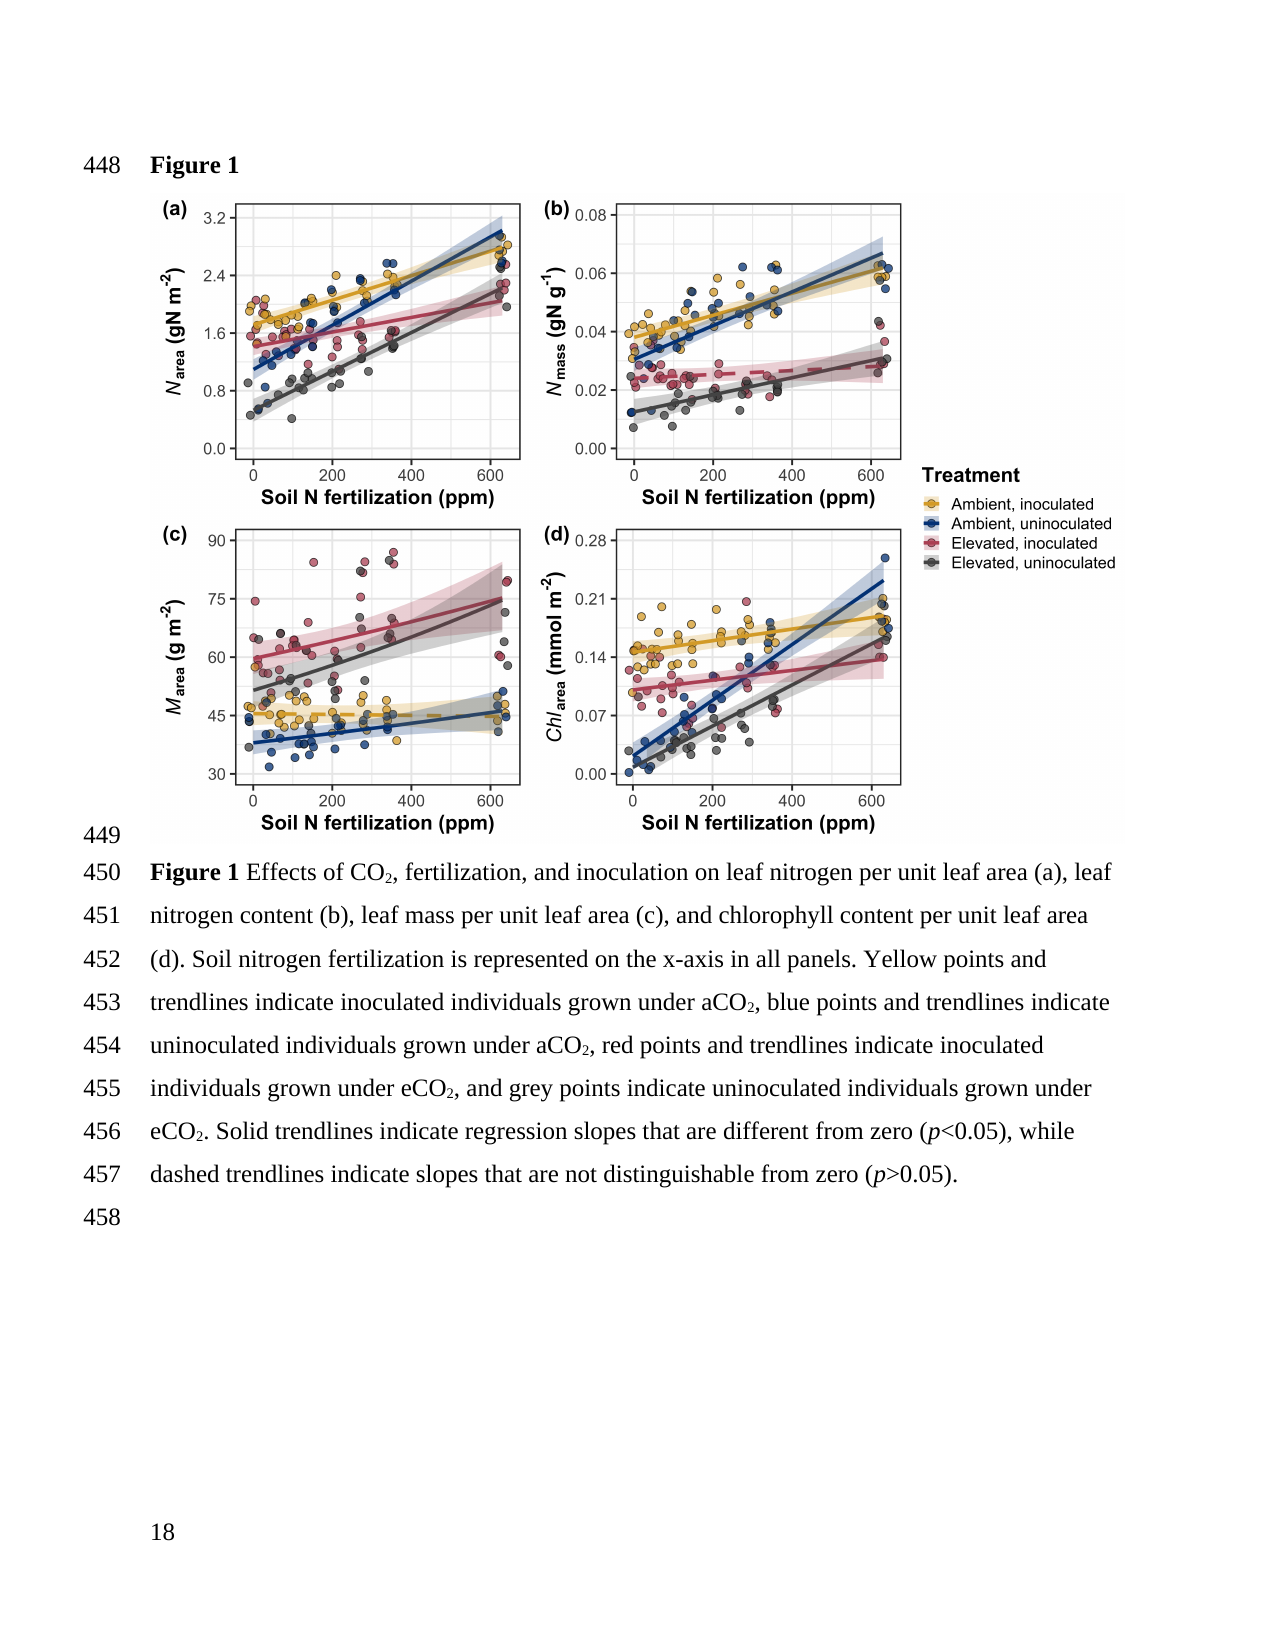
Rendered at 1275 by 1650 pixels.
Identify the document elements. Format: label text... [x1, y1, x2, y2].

text Figure 1 [150, 150, 1125, 179]
picture [150, 193, 1125, 844]
text Figure 1 Effects of CO2, fertilization, and inoculation on leaf nitrogen per unit leaf area (a), leaf nitrogen content (b), leaf mass per unit leaf area (c), and chlorophyll content per unit leaf area (d). Soil nitrogen fertilization is represented on the x-axis in all panels. Yellow points and trendlines indicate inoculated individuals grown under aCO2, blue points and trendlines indicate uninoculated individuals grown under aCO2, red points and trendlines indicate inoculated individuals grown under eCO2, and grey points indicate uninoculated individuals grown under eCO2. Solid trendlines indicate regression slopes that are different from zero (p<0.05), while dashed trendlines indicate slopes that are not distinguishable from zero (p>0.05). [150, 857, 1125, 1188]
